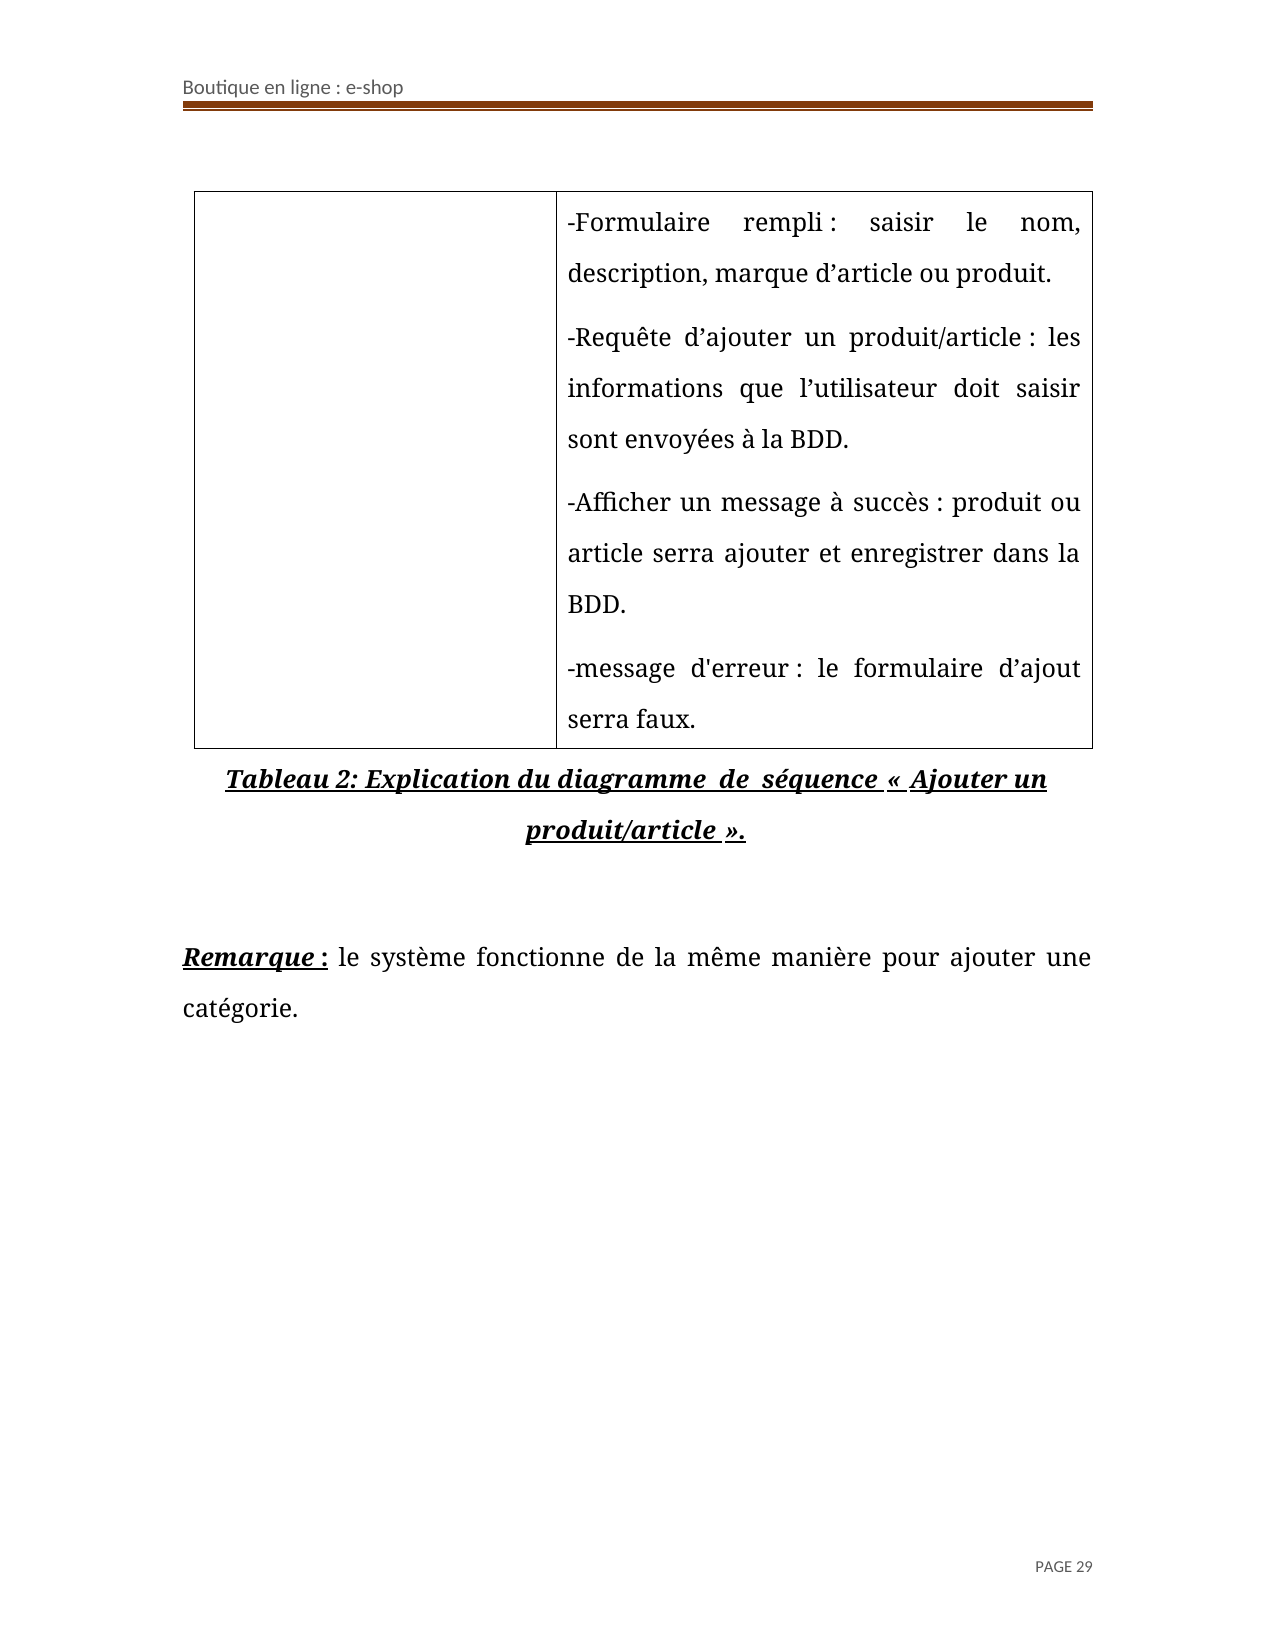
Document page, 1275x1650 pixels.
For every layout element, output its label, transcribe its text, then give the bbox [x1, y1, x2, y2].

text Tableau 2: Explication du diagramme de séquence « Ajouter un produit/article ». [182, 761, 1093, 846]
text Remarque : le système fonctionne de la même manière pour ajouter une catégorie. [182, 939, 1093, 1024]
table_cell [557, 192, 1092, 748]
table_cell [195, 192, 556, 748]
